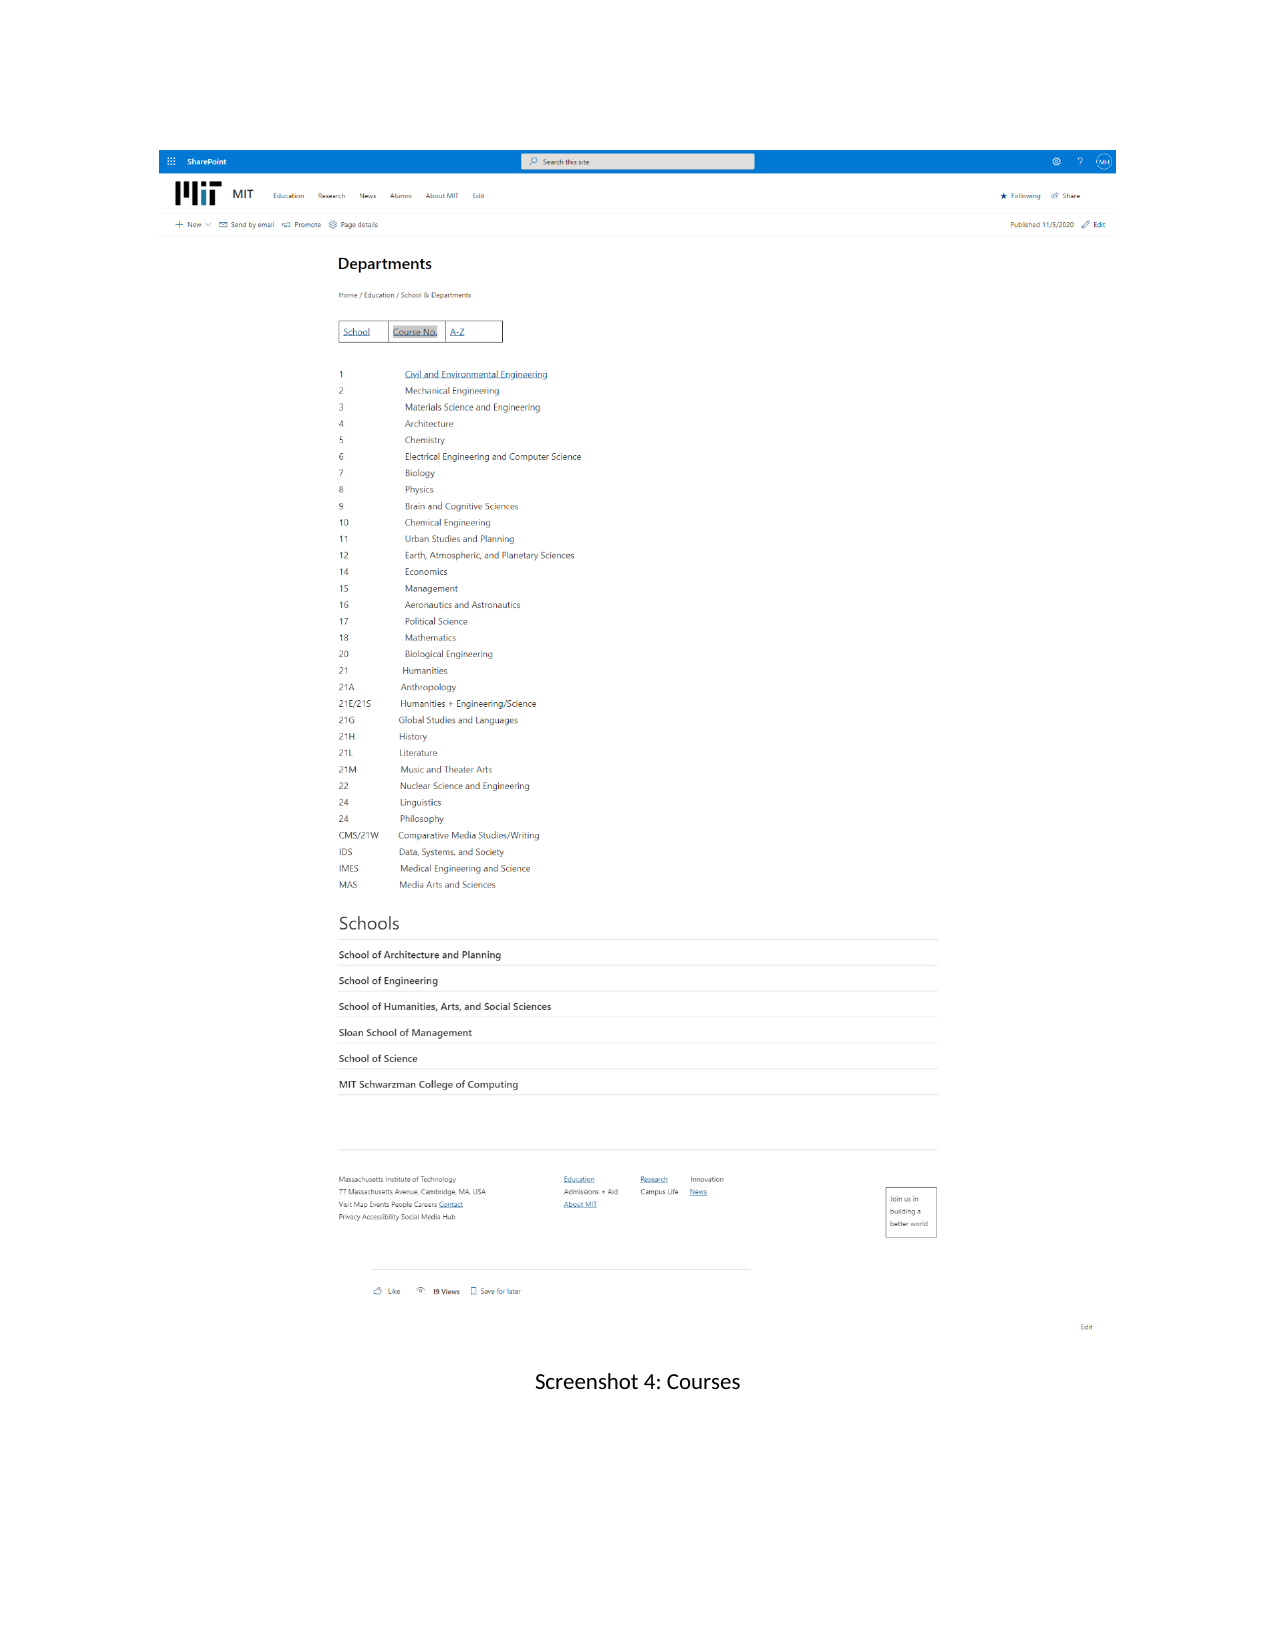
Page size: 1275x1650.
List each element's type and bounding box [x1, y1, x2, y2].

picture [159, 150, 1116, 1365]
text [150, 150, 1125, 1395]
